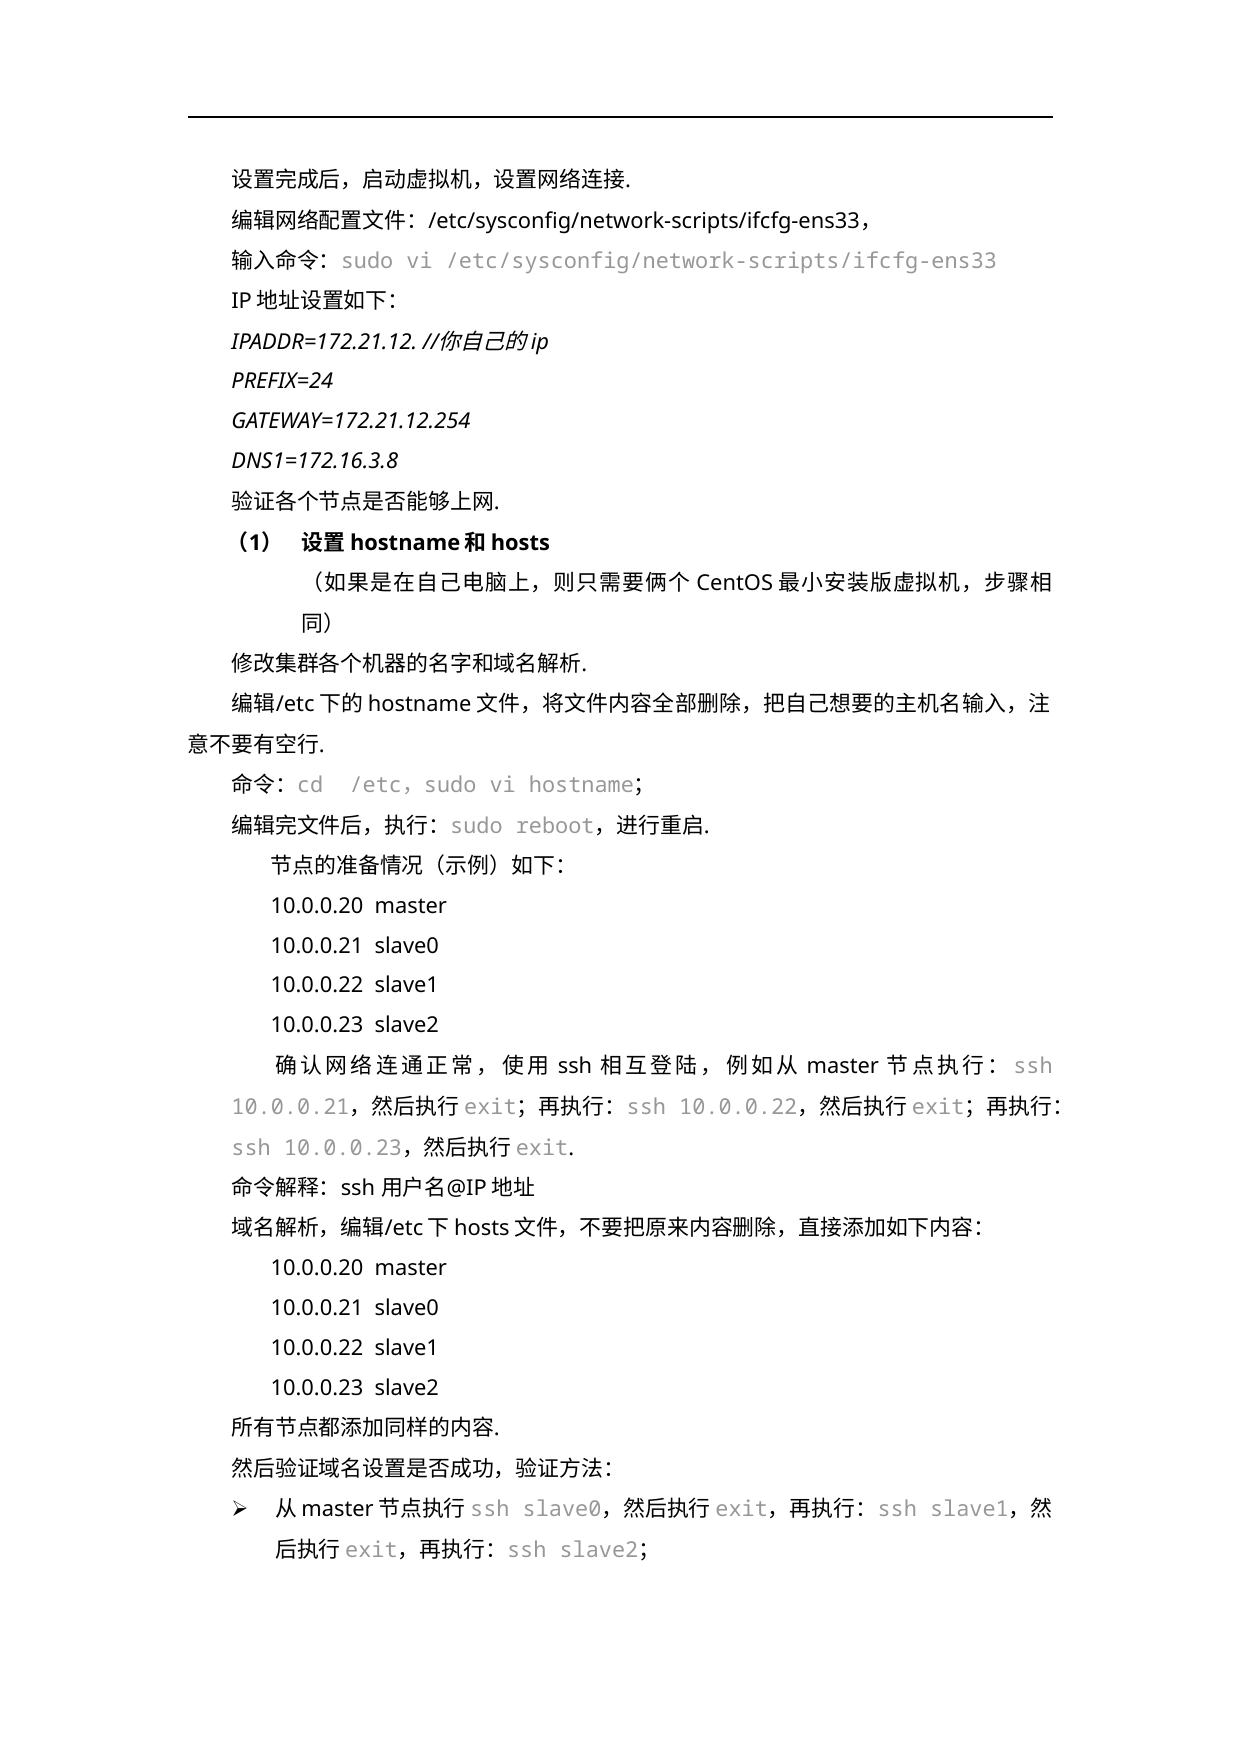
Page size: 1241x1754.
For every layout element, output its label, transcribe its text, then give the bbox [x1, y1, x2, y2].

text 设置完成后，启动虚拟机，设置网络连接. [187, 162, 1053, 194]
list 从master节点执行ssh slave0，然后执行exit，再执行：ssh slave1，然后执行exit，再执行：ssh slave2； [231, 1491, 1053, 1564]
text 编辑完文件后，执行：sudo reboot，进行重启. [187, 807, 1053, 840]
text 10.0.0.20 master [227, 888, 1053, 921]
text 所有节点都添加同样的内容. [187, 1410, 1053, 1442]
text 10.0.0.23 slave2 [227, 1008, 1053, 1041]
text PREFIX=24 [187, 364, 1053, 397]
text IPADDR=172.21.12. //你自己的ip [187, 324, 1053, 356]
text 10.0.0.21 slave0 [227, 1290, 1053, 1323]
text IP地址设置如下： [187, 283, 1053, 316]
list 设置hostname和hosts [227, 524, 1053, 557]
text 编辑/etc下的hostname文件，将文件内容全部删除，把自己想要的主机名输入，注意不要有空行. [187, 686, 1053, 759]
text 输入命令：sudo vi /etc/sysconfig/network-scripts/ifcfg-ens33 [187, 243, 1053, 275]
text 10.0.0.21 slave0 [227, 928, 1053, 961]
text 命令：cd /etc，sudo vi hostname； [187, 767, 1053, 799]
text 节点的准备情况（示例）如下： [227, 848, 1053, 880]
text 确认网络连通正常，使用ssh相互登陆，例如从master节点执行：ssh 10.0.0.21，然后执行exit；再执行：ssh 10.0.0.22，然后执行exit；再执行：ssh 10.0.0.23，然后执行exit. [231, 1048, 1053, 1162]
text 验证各个节点是否能够上网. [187, 484, 1053, 516]
text 10.0.0.23 slave2 [227, 1370, 1053, 1403]
text 修改集群各个机器的名字和域名解析. [187, 646, 1053, 678]
text 10.0.0.22 slave1 [227, 968, 1053, 1001]
text GATEWAY=172.21.12.254 [187, 404, 1053, 436]
text 10.0.0.20 master [227, 1250, 1053, 1283]
list （如果是在自己电脑上，则只需要俩个CentOS最小安装版虚拟机，步骤相同） [302, 564, 1053, 638]
text 10.0.0.22 slave1 [227, 1330, 1053, 1363]
text 编辑网络配置文件：/etc/sysconfig/network-scripts/ifcfg-ens33， [187, 202, 1053, 235]
text 域名解析，编辑/etc下hosts文件，不要把原来内容删除，直接添加如下内容： [187, 1210, 1053, 1242]
text 然后验证域名设置是否成功，验证方法： [187, 1450, 1053, 1483]
text DNS1=172.16.3.8 [187, 444, 1053, 476]
text 命令解释：ssh 用户名@IP地址 [187, 1169, 1053, 1202]
